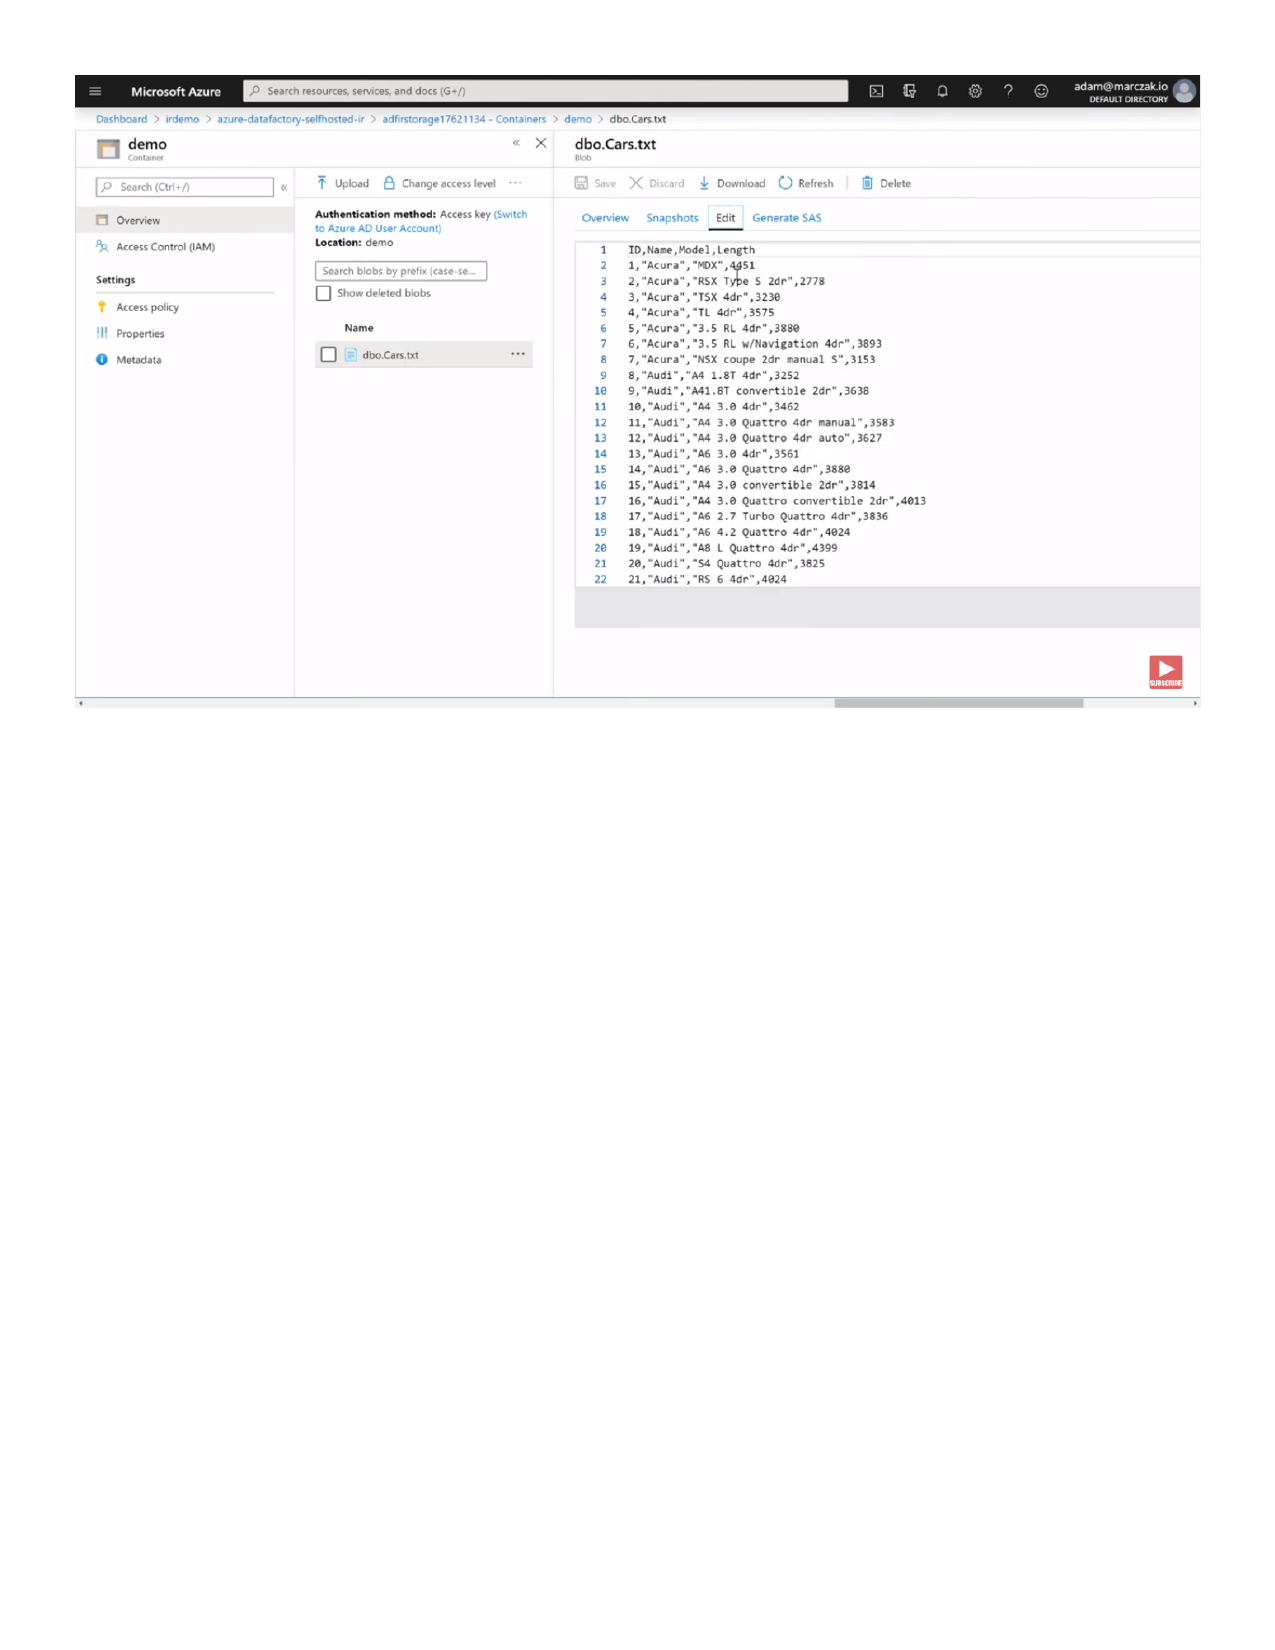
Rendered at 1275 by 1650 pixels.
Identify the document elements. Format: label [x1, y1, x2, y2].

picture [75, 75, 1200, 708]
